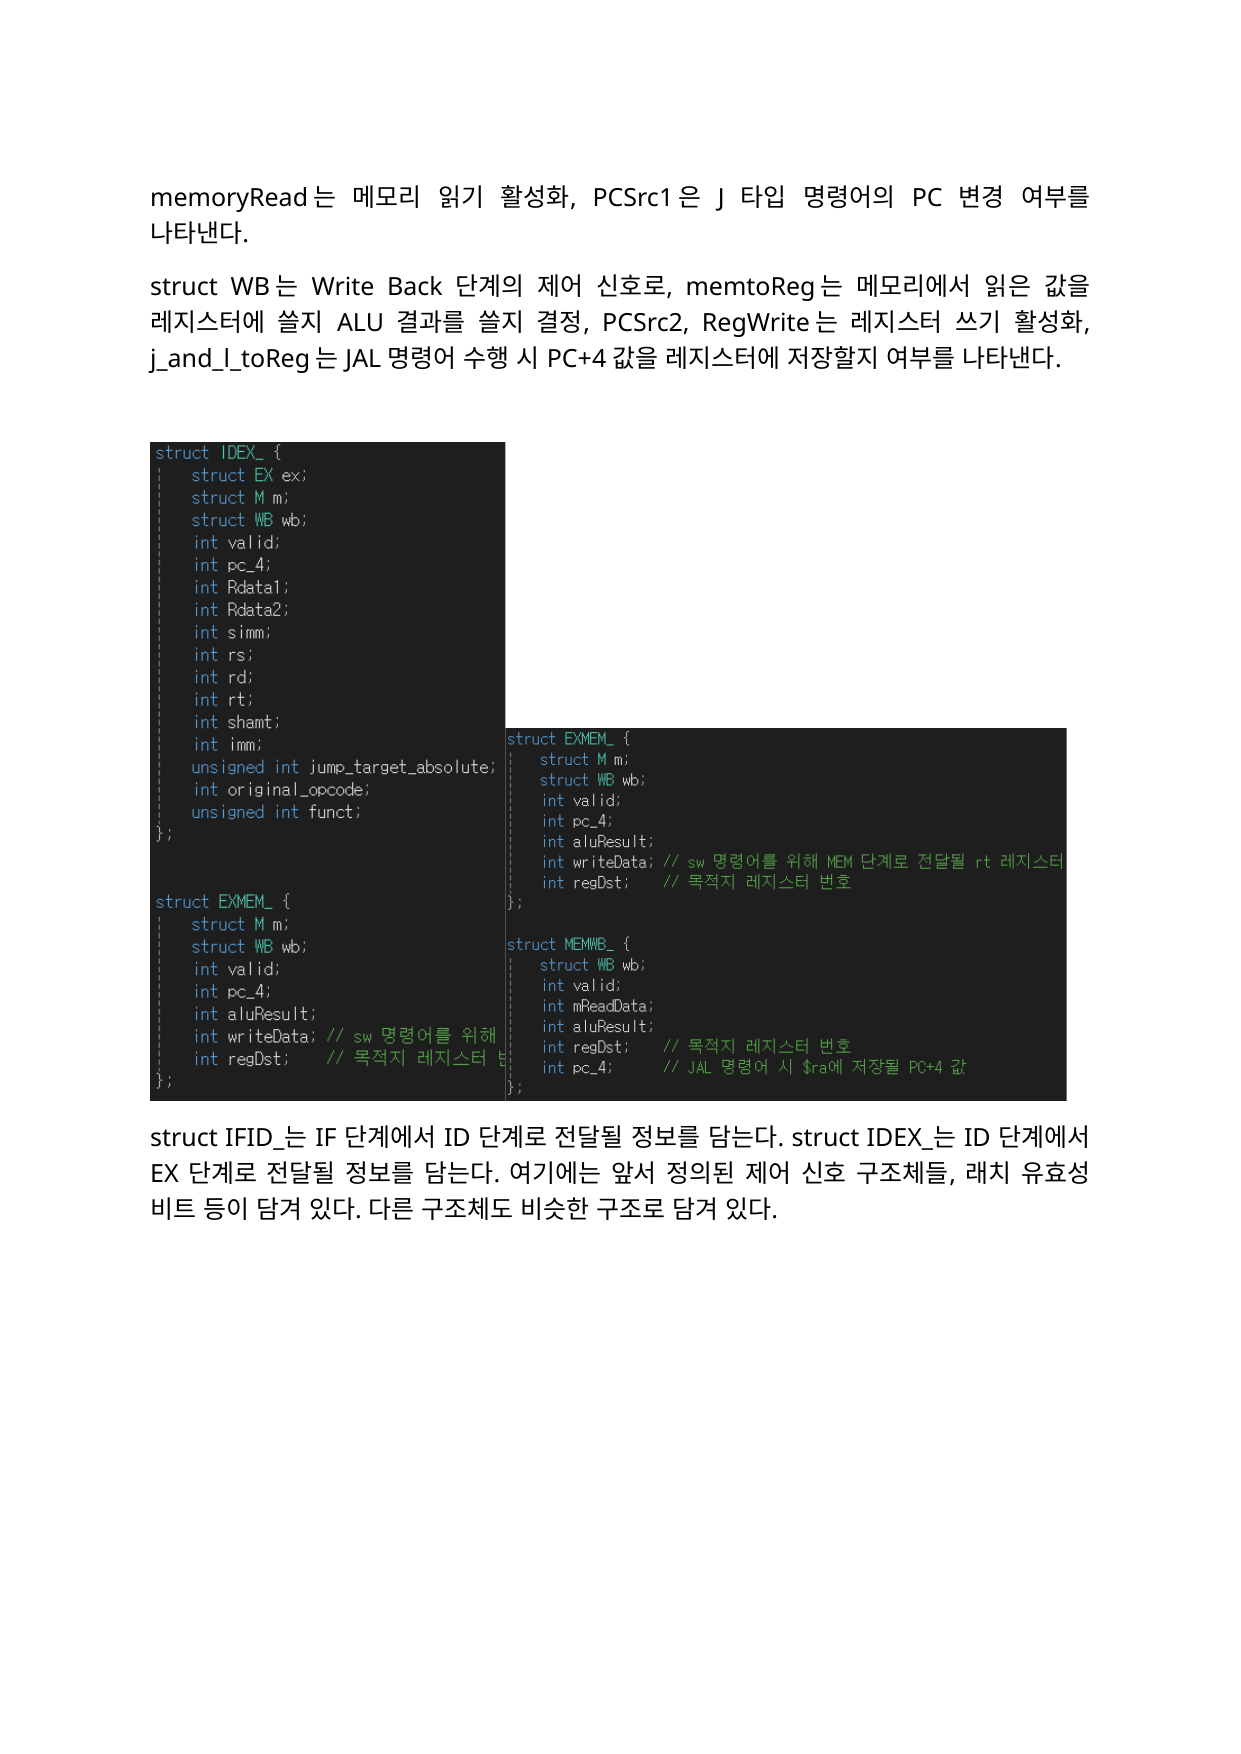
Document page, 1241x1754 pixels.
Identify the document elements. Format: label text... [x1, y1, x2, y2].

picture [150, 442, 1067, 1101]
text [150, 177, 1090, 250]
text struct IFID_는 IF 단계에서 ID 단계로 전달될 정보를 담는다. struct IDEX_는 ID 단계에서 EX 단계로 전달될 정보를 담는다. 여기에는 앞서 정의된 제어 신호 구조체들, 래치 유효성 비트 등이 담겨 있다. 다른 구조체도 비슷한 구조로 담겨 있다. [150, 1117, 1090, 1226]
text struct WB는 Write Back 단계의 제어 신호로, memtoReg는 메모리에서 읽은 값을 레지스터에 쓸지 ALU 결과를 쓸지 결정, PCSrc2, RegWrite는 레지스터 쓰기 활성화, j_and_l_toReg는 JAL 명령어 수행 시 PC+4 값을 레지스터에 저장할지 여부를 나타낸다. [150, 266, 1090, 375]
